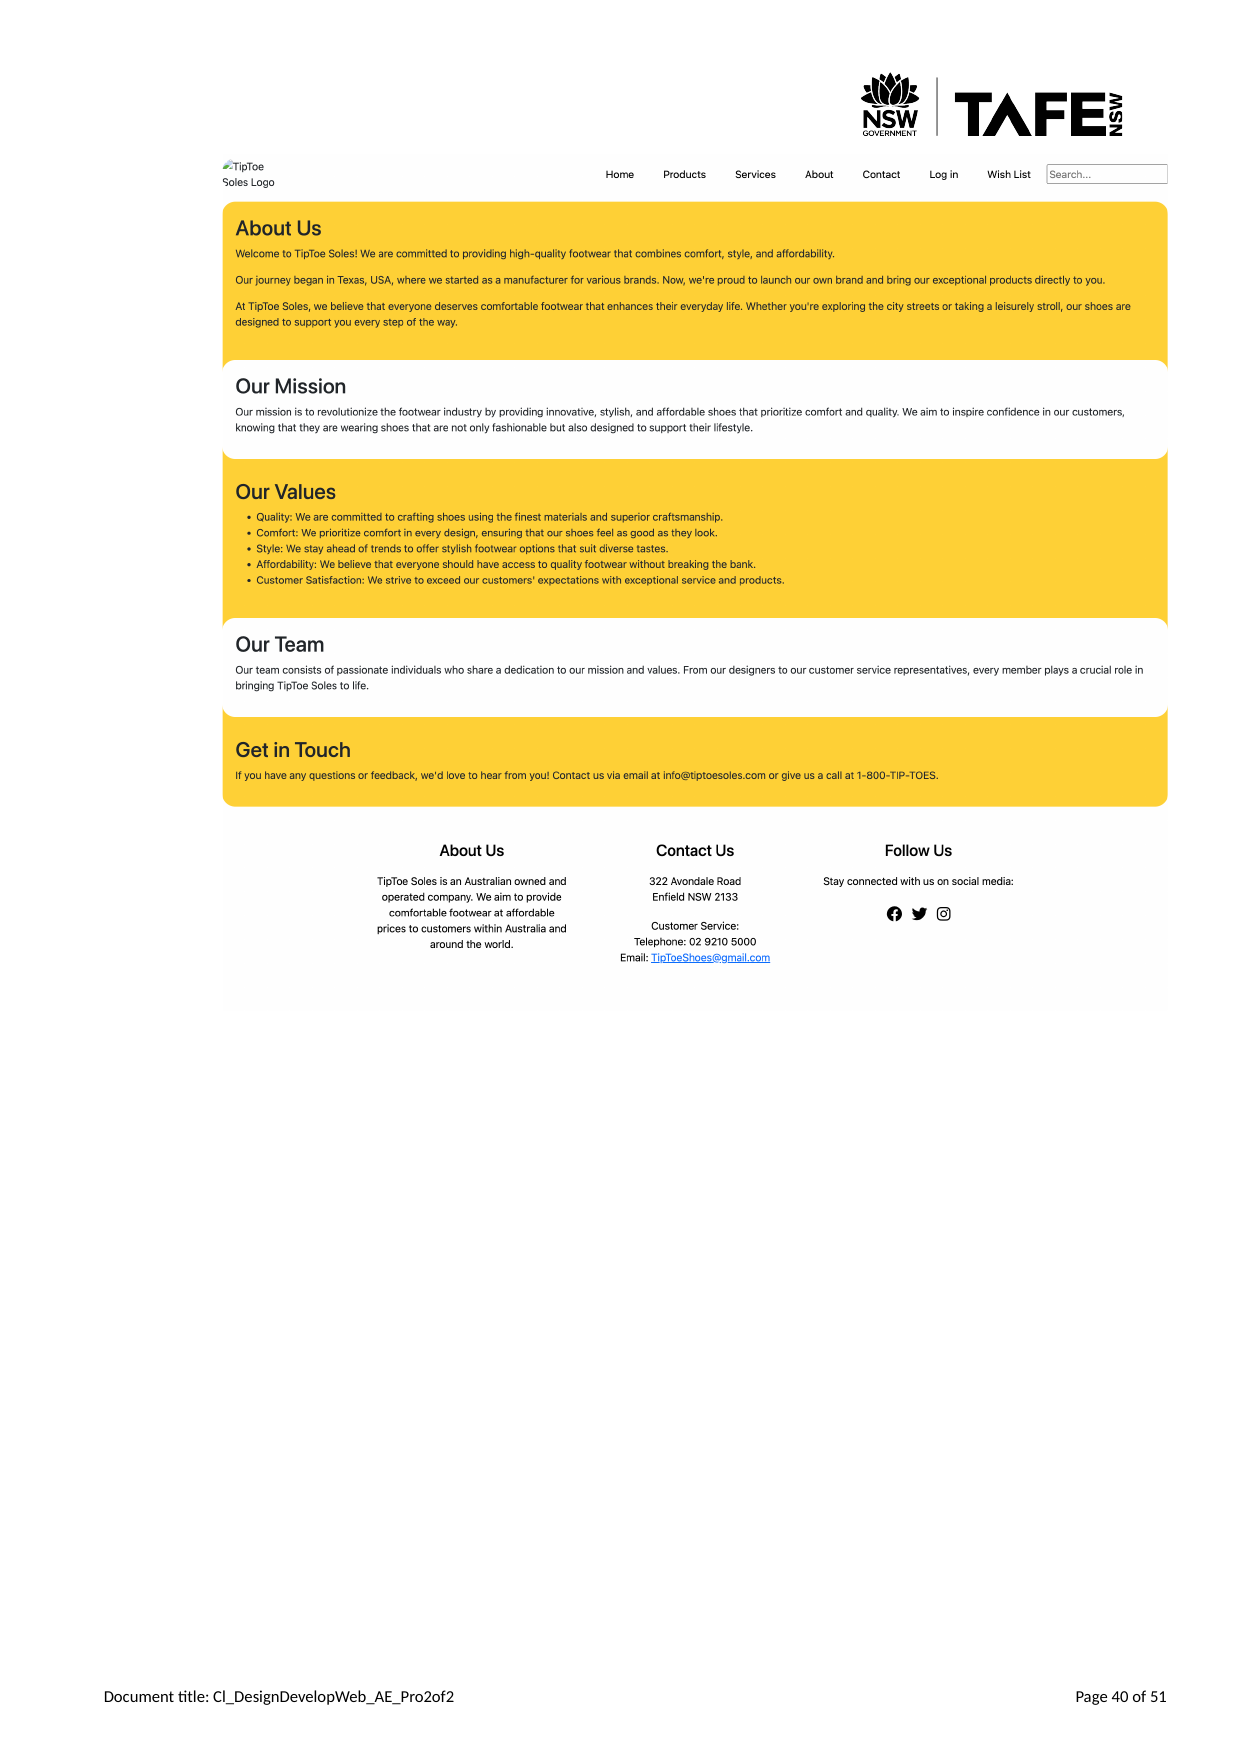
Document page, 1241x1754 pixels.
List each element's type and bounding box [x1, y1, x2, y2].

picture [861, 71, 1123, 137]
picture [222, 154, 1168, 1011]
